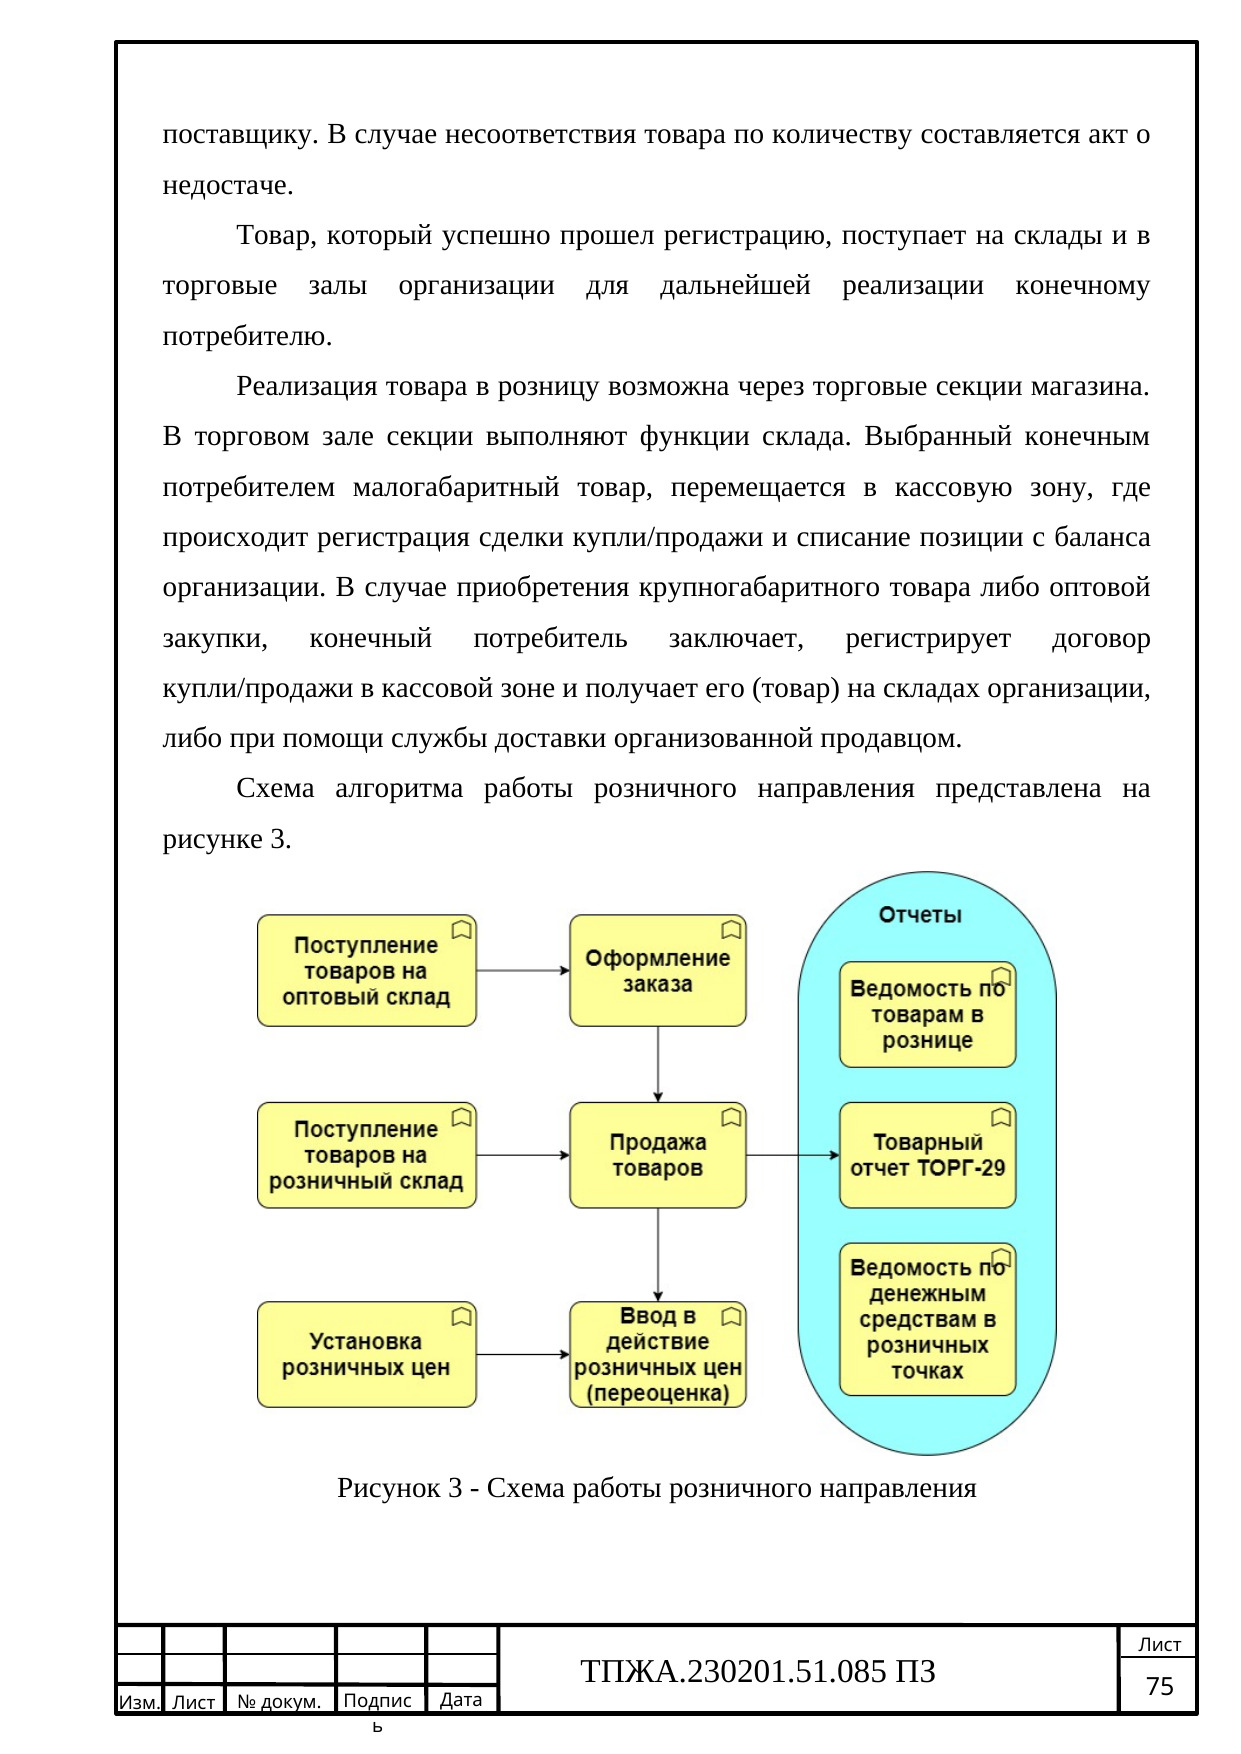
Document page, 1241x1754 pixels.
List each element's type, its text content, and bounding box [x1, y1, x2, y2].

text Схема алгоритма работы розничного направления представлена на рисунке 3. [162, 771, 1152, 854]
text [162, 117, 1152, 200]
text Реализация товара в розницу возможна через торговые секции магазина. В торговом зале секции выполняют функции склада. Выбранный конечным потребителем малогабаритный товар, перемещается в кассовую зону, где происходит регистрация сделки купли/продажи и списание позиции с баланса организации. В случае приобретения крупногабаритного товара либо оптовой закупки, конечный потребитель заключает, регистрирует договор купли/продажи в кассовой зоне и получает его (товар) на складах организации, либо при помощи службы доставки организованной продавцом. [162, 368, 1152, 754]
text Товар, который успешно прошел регистрацию, поступает на склады и в торговые залы организации для дальнейшей реализации конечному потребителю. [162, 217, 1152, 351]
text Рисунок 3 - Схема работы розничного направления [162, 1470, 1152, 1504]
picture [257, 871, 1057, 1456]
